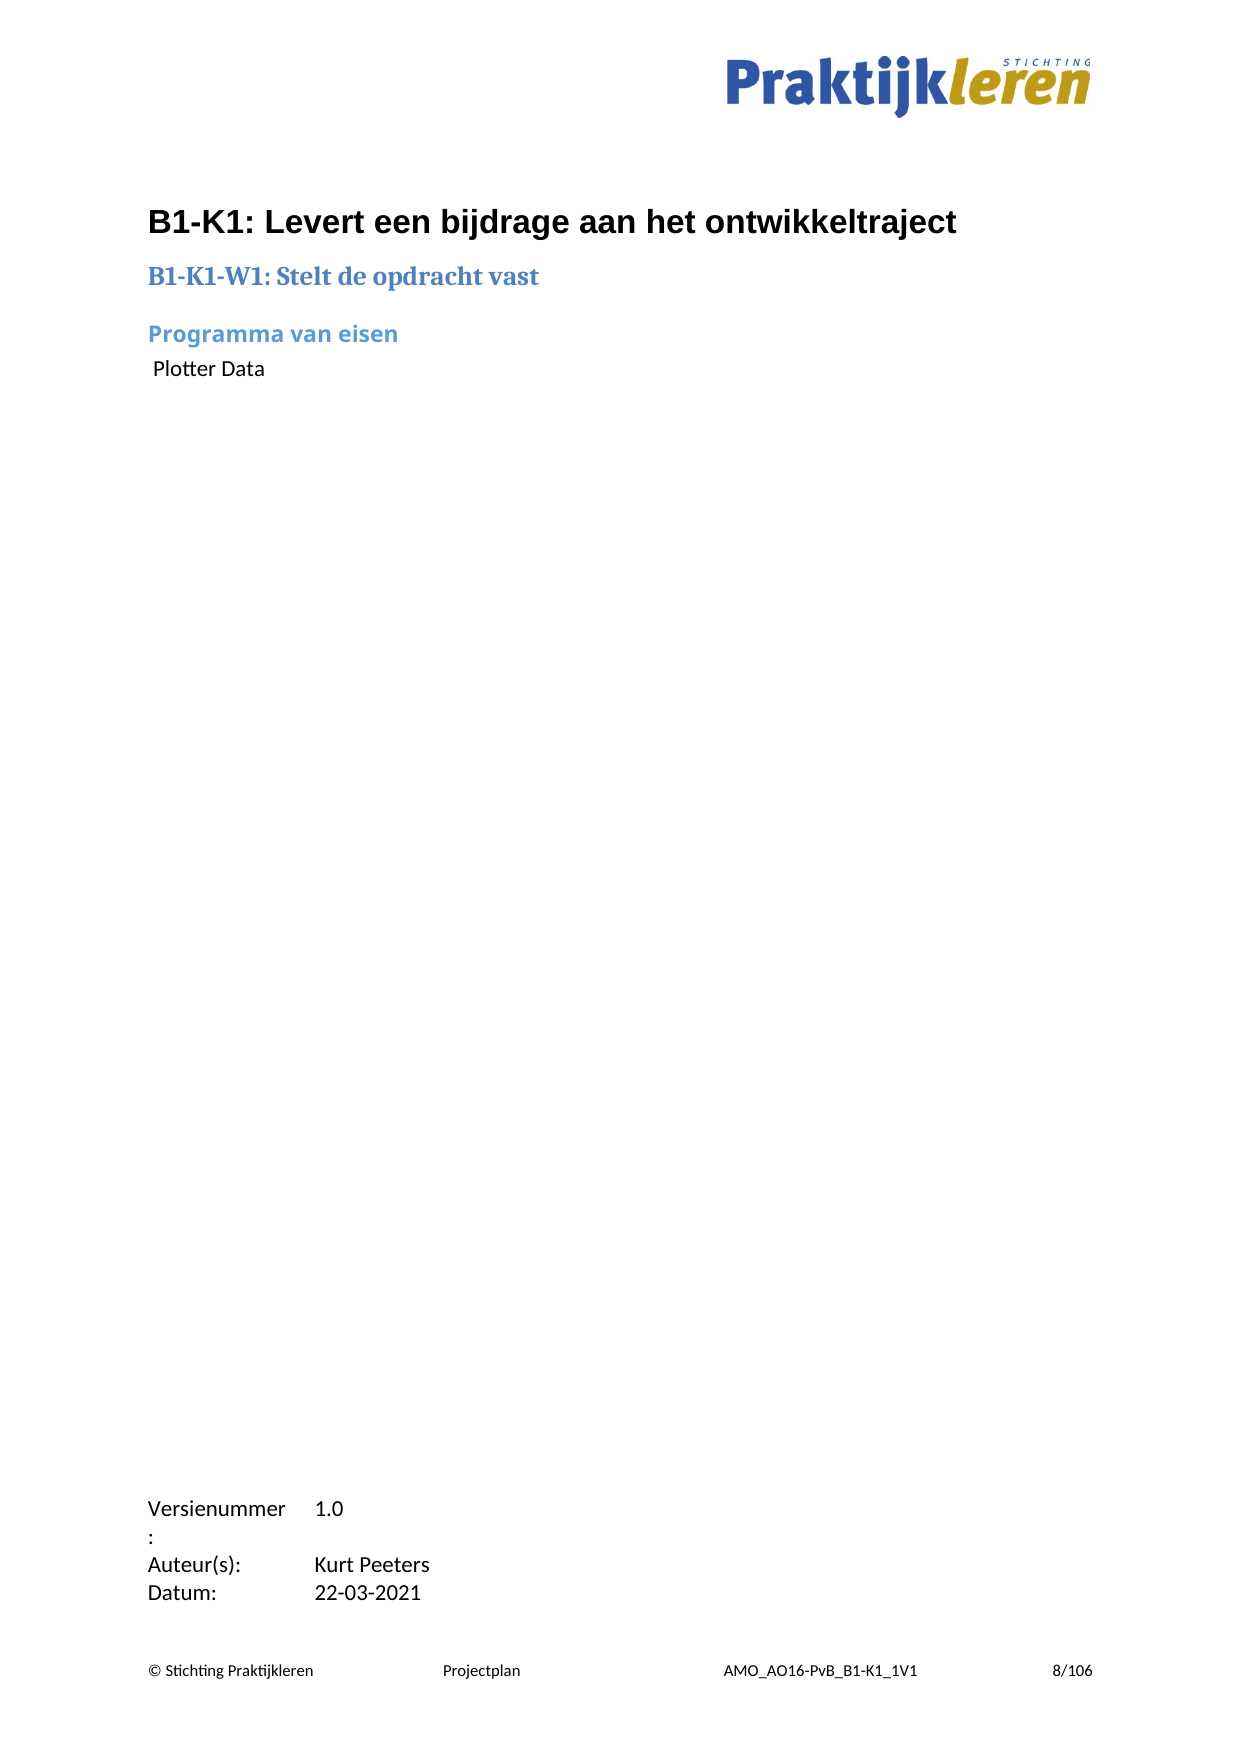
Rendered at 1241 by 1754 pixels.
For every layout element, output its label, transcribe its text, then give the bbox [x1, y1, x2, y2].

subtitle B1-K1-W1: Stelt de opdracht vast [148, 261, 1093, 293]
picture [727, 56, 1090, 118]
table_cell Datum: [136, 1578, 303, 1606]
subtitle B1-K1: Levert een bijdrage aan het ontwikkeltraject [148, 202, 1093, 241]
table_cell Auteur(s): [136, 1550, 303, 1578]
table_header [303, 1494, 788, 1550]
subtitle Programma van eisen [148, 318, 1093, 349]
table_header Versienummer: [136, 1494, 303, 1550]
table_cell [303, 1550, 788, 1578]
table_cell [303, 1578, 788, 1606]
